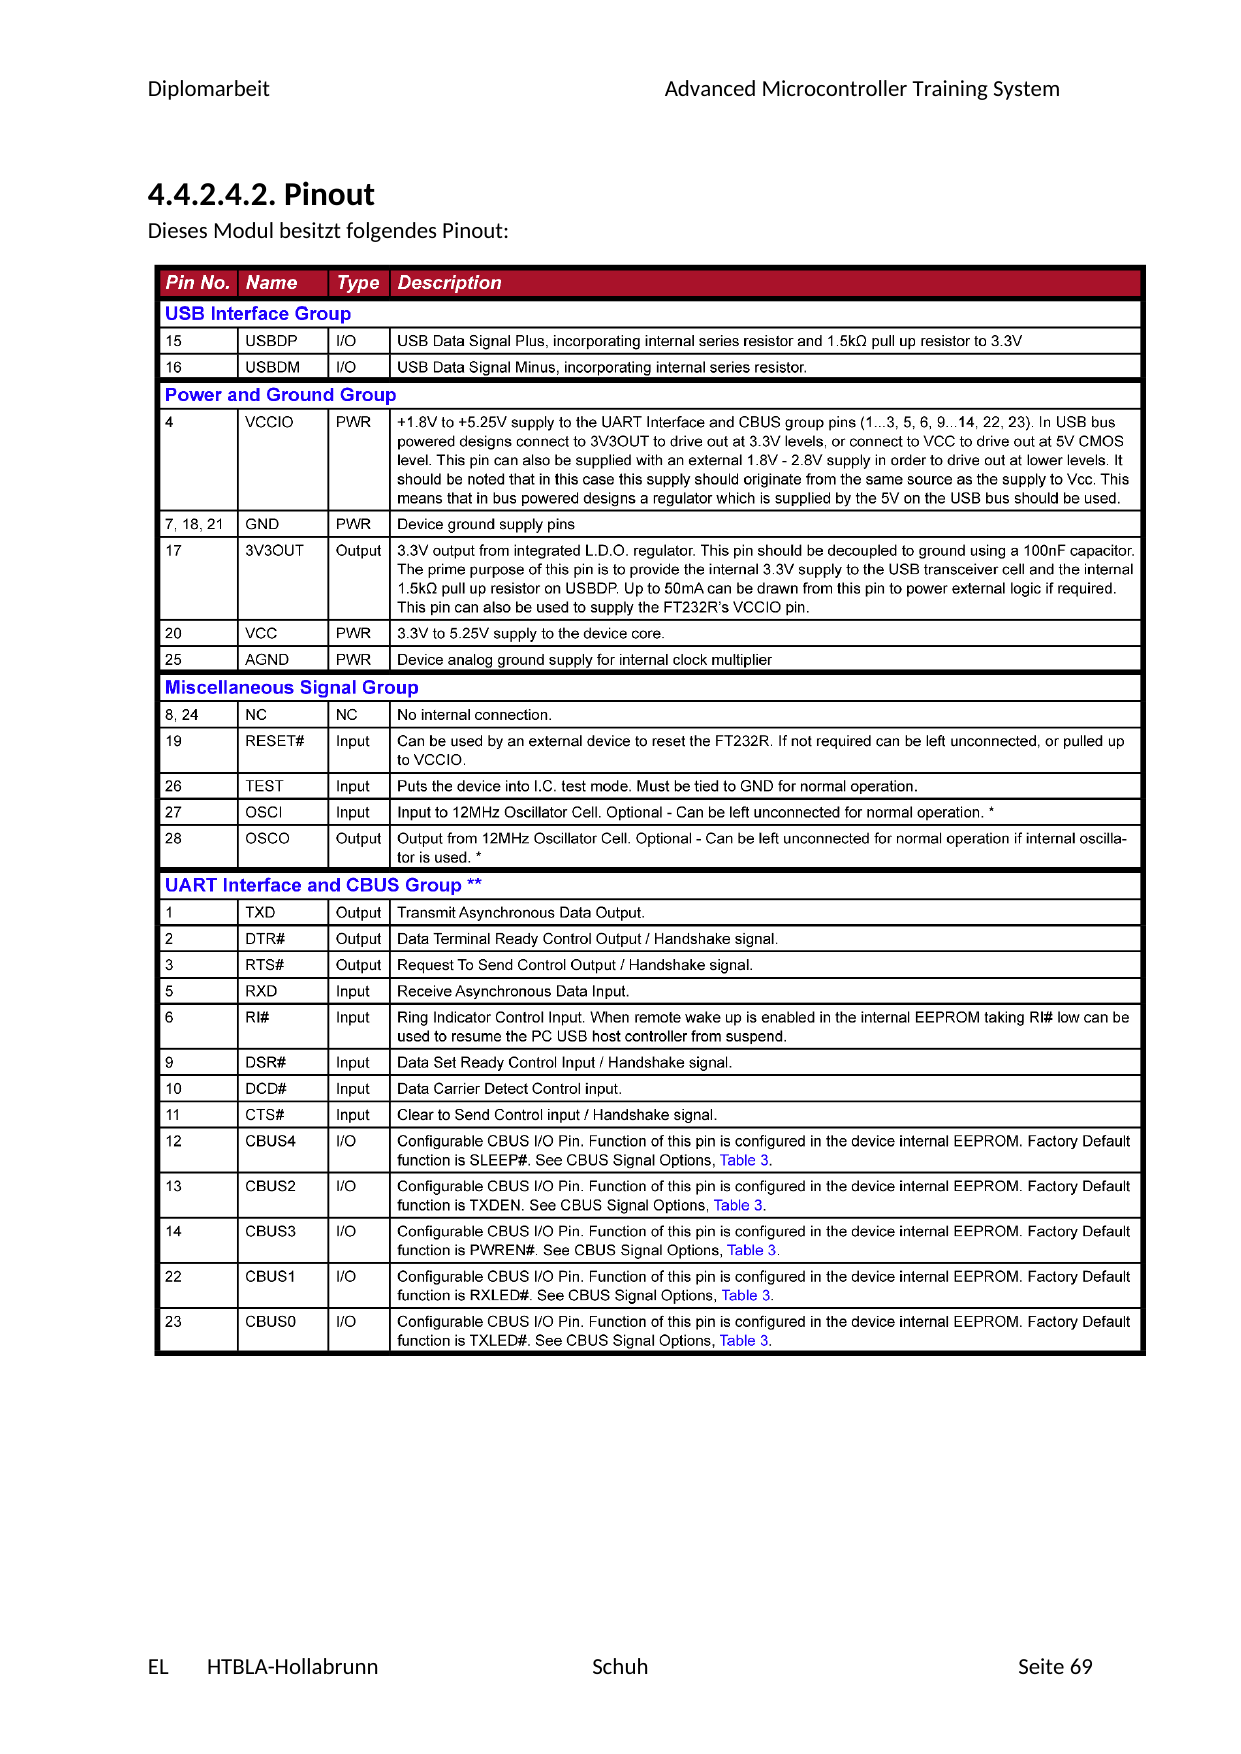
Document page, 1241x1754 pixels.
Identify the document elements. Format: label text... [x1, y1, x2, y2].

subtitle 4.4.2.4.2. Pinout [148, 173, 1093, 213]
picture [147, 263, 1150, 1363]
text Dieses Modul besitzt folgendes Pinout: [148, 217, 1093, 244]
